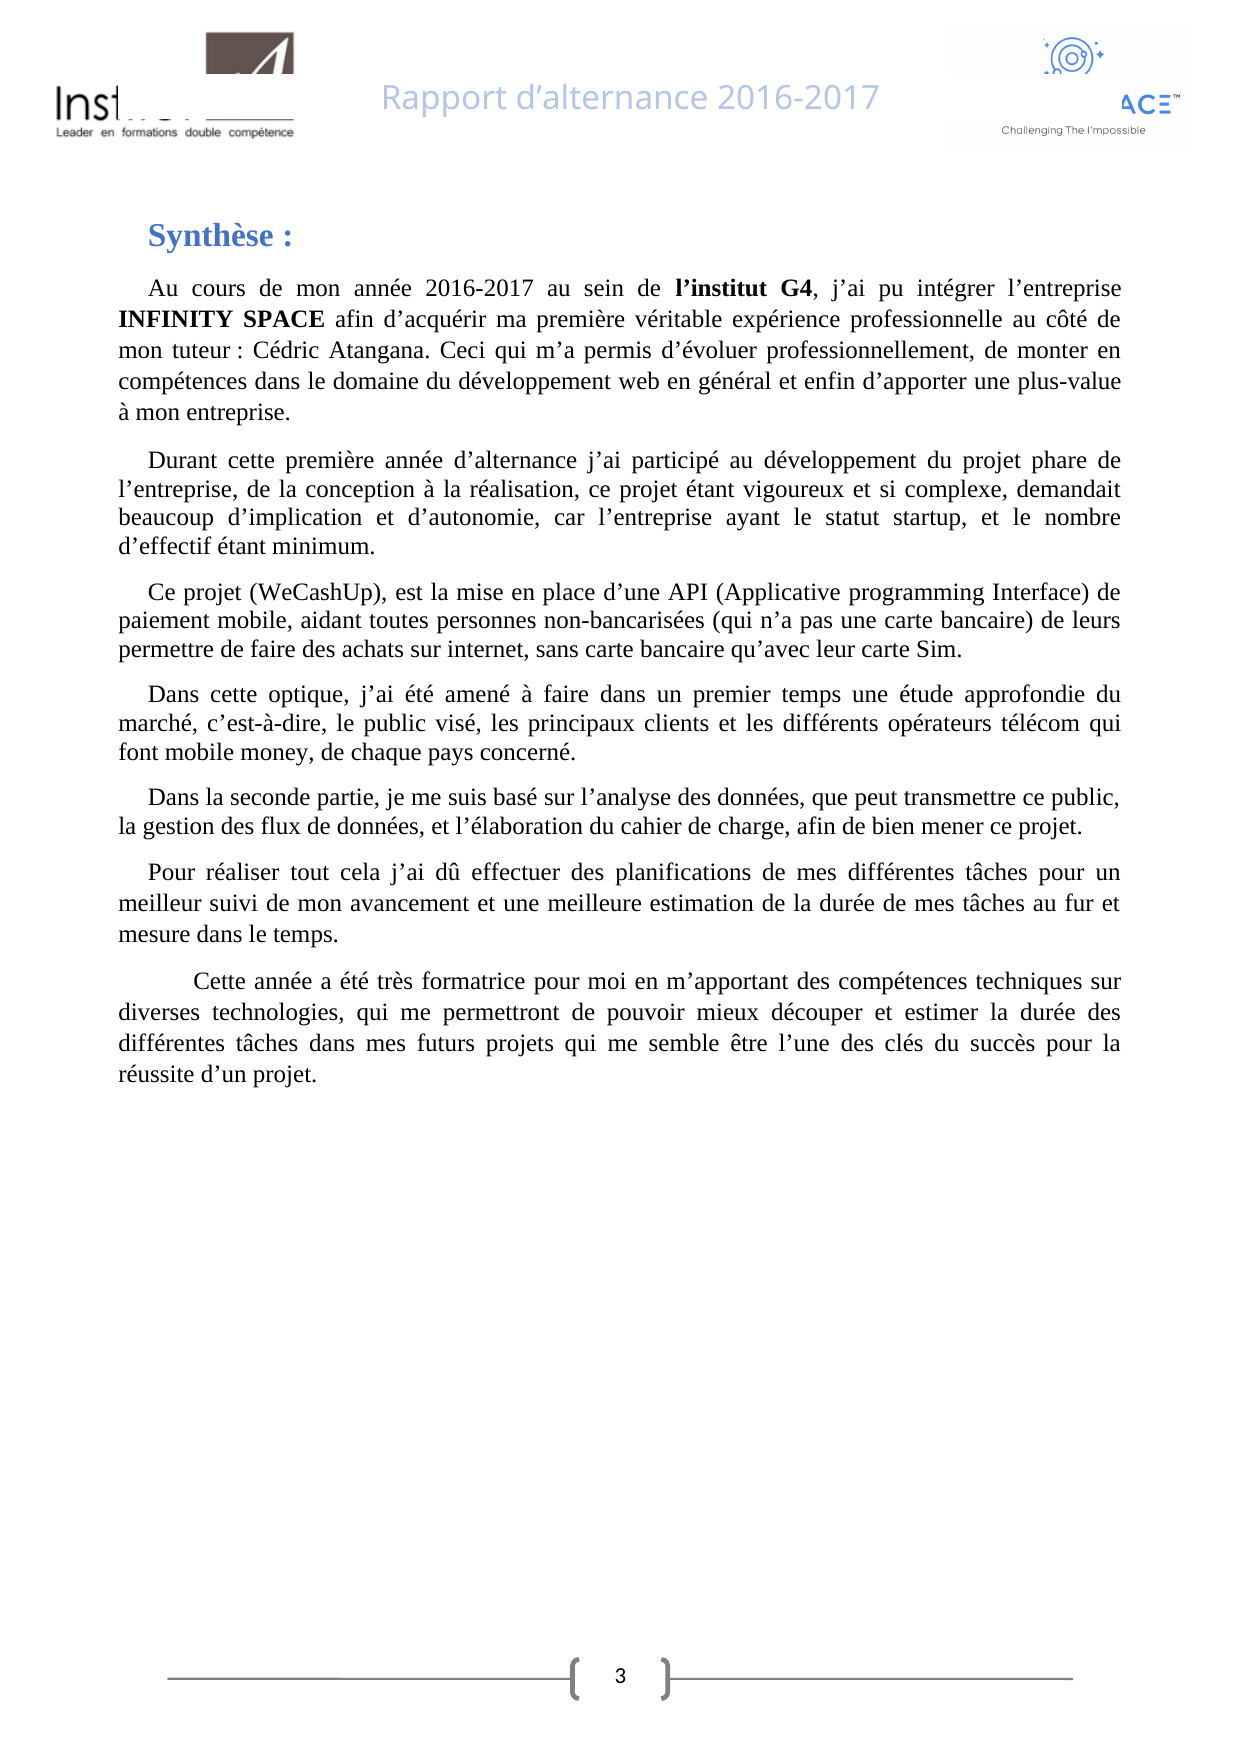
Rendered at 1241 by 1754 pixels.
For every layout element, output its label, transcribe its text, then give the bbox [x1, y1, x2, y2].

text Durant cette première année d’alternance j’ai participé au développement du projet phare de l’entreprise, de la conception à la réalisation, ce projet étant vigoureux et si complexe, demandait beaucoup d’implication et d’autonomie, car l’entreprise ayant le statut startup, et le nombre d’effectif étant minimum. [118, 445, 1122, 560]
text Ce projet (WeCashUp), est la mise en place d’une API (Applicative programming Interface) de paiement mobile, aidant toutes personnes non-bancarisées (qui n’a pas une carte bancaire) de leurs permettre de faire des achats sur internet, sans carte bancaire qu’avec leur carte Sim. [118, 577, 1122, 663]
picture [949, 23, 1193, 150]
text Synthèse : [118, 215, 1122, 253]
text Dans la seconde partie, je me suis basé sur l’analyse des données, que peut transmettre ce public, la gestion des flux de données, et l’élaboration du cahier de charge, afin de bien mener ce projet. [118, 782, 1122, 840]
text Pour réaliser tout cela j’ai dû effectuer des planifications de mes différentes tâches pour un meilleur suivi de mon avancement et une meilleure estimation de la durée de mes tâches au fur et mesure dans le temps. [118, 857, 1122, 947]
picture [49, 21, 307, 150]
text Cette année a été très formatrice pour moi en m’apportant des compétences techniques sur diverses technologies, qui me permettront de pouvoir mieux découper et estimer la durée des différentes tâches dans mes futurs projets qui me semble être l’une des clés du succès pour la réussite d’un projet. [118, 966, 1122, 1088]
text Au cours de mon année 2016-2017 au sein de l’institut G4, j’ai pu intégrer l’entreprise INFINITY SPACE afin d’acquérir ma première véritable expérience professionnelle au côté de mon tuteur : Cédric Atangana. Ceci qui m’a permis d’évoluer professionnellement, de monter en compétences dans le domaine du développement web en général et enfin d’apporter une plus-value à mon entreprise. [118, 273, 1122, 426]
text Dans cette optique, j’ai été amené à faire dans un premier temps une étude approfondie du marché, c’est-à-dire, le public visé, les principaux clients et les différents opérateurs télécom qui font mobile money, de chaque pays concerné. [118, 679, 1122, 766]
